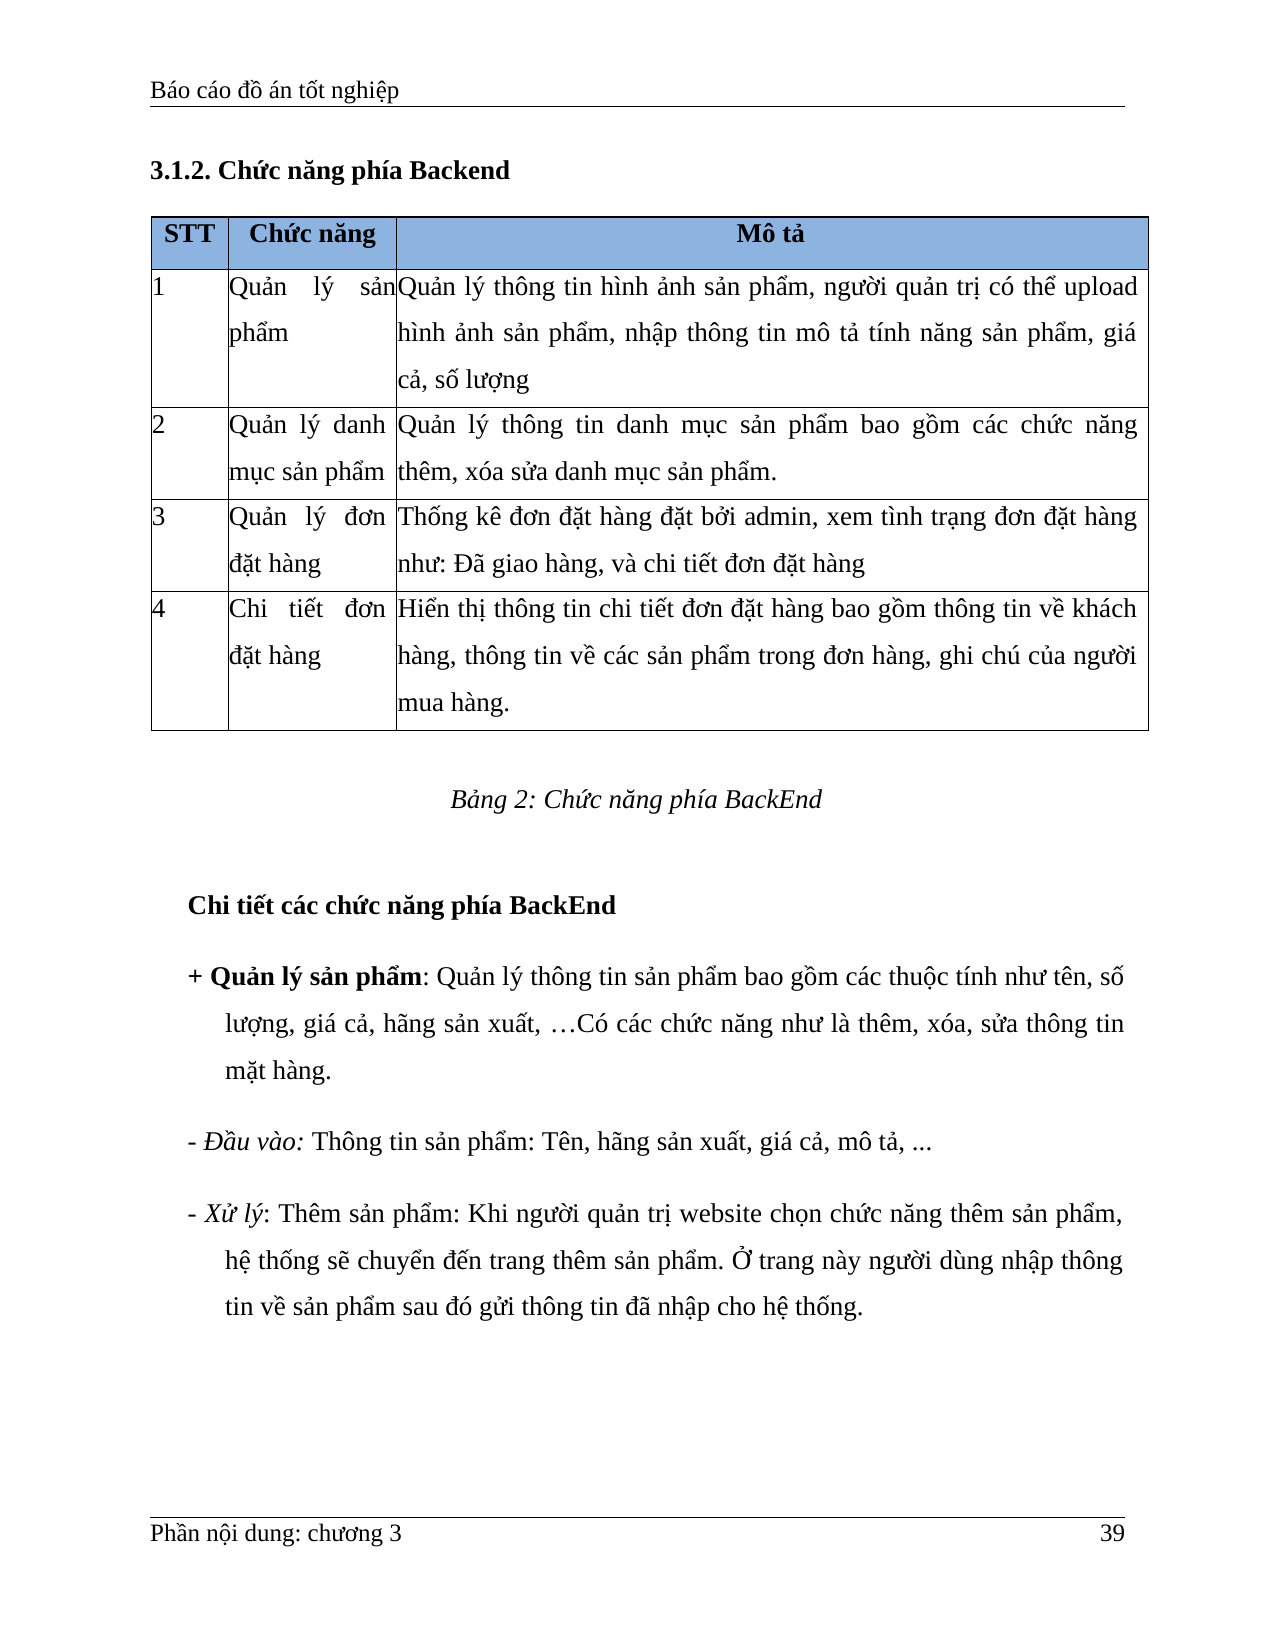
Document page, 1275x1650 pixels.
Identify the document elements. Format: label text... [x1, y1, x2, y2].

subtitle 3.1.2. Chức năng phía Backend [150, 154, 1125, 185]
table_cell Quản lý thông tin hình ảnh sản phẩm, người quản trị có thể upload hình ảnh sản phẩm, nhập thông tin mô tả tính năng sản phẩm, giá cả, số lượng [397, 270, 1148, 407]
table_cell Quản lý danh mục sản phẩm [229, 408, 396, 499]
table_cell 2 [152, 408, 228, 499]
table_header STT [152, 218, 228, 269]
table_header Chức năng [229, 218, 396, 269]
table_cell 4 [152, 592, 228, 730]
text - Đầu vào: Thông tin sản phẩm: Tên, hãng sản xuất, giá cả, mô tả, ... [187, 1126, 1125, 1157]
text Bảng 2: Chức năng phía BackEnd [150, 783, 1125, 814]
table_cell 1 [152, 270, 228, 407]
table_cell Quản lý thông tin danh mục sản phẩm bao gồm các chức năng thêm, xóa sửa danh mục sản phẩm. [397, 408, 1148, 499]
table_cell Quản lý đơn đặt hàng [229, 500, 396, 591]
text - Xử lý: Thêm sản phẩm: Khi người quản trị website chọn chức năng thêm sản phẩm, hệ thống sẽ chuyển đến trang thêm sản phẩm. Ở trang này người dùng nhập thông tin về sản phẩm sau đó gửi thông tin đã nhập cho hệ thống. [187, 1197, 1125, 1322]
table_cell 3 [152, 500, 228, 591]
text Chi tiết các chức năng phía BackEnd [187, 889, 1125, 920]
table_cell Hiển thị thông tin chi tiết đơn đặt hàng bao gồm thông tin về khách hàng, thông tin về các sản phẩm trong đơn hàng, ghi chú của người mua hàng. [397, 592, 1148, 730]
table_cell Thống kê đơn đặt hàng đặt bởi admin, xem tình trạng đơn đặt hàng như: Đã giao hàng, và chi tiết đơn đặt hàng [397, 500, 1148, 591]
table_cell Quản lý sản phẩm [229, 270, 396, 407]
text + Quản lý sản phẩm: Quản lý thông tin sản phẩm bao gồm các thuộc tính như tên, số lượng, giá cả, hãng sản xuất, …Có các chức năng như là thêm, xóa, sửa thông tin mặt hàng. [187, 961, 1125, 1085]
table_header Mô tả [397, 218, 1148, 269]
table_cell Chi tiết đơn đặt hàng [229, 592, 396, 730]
